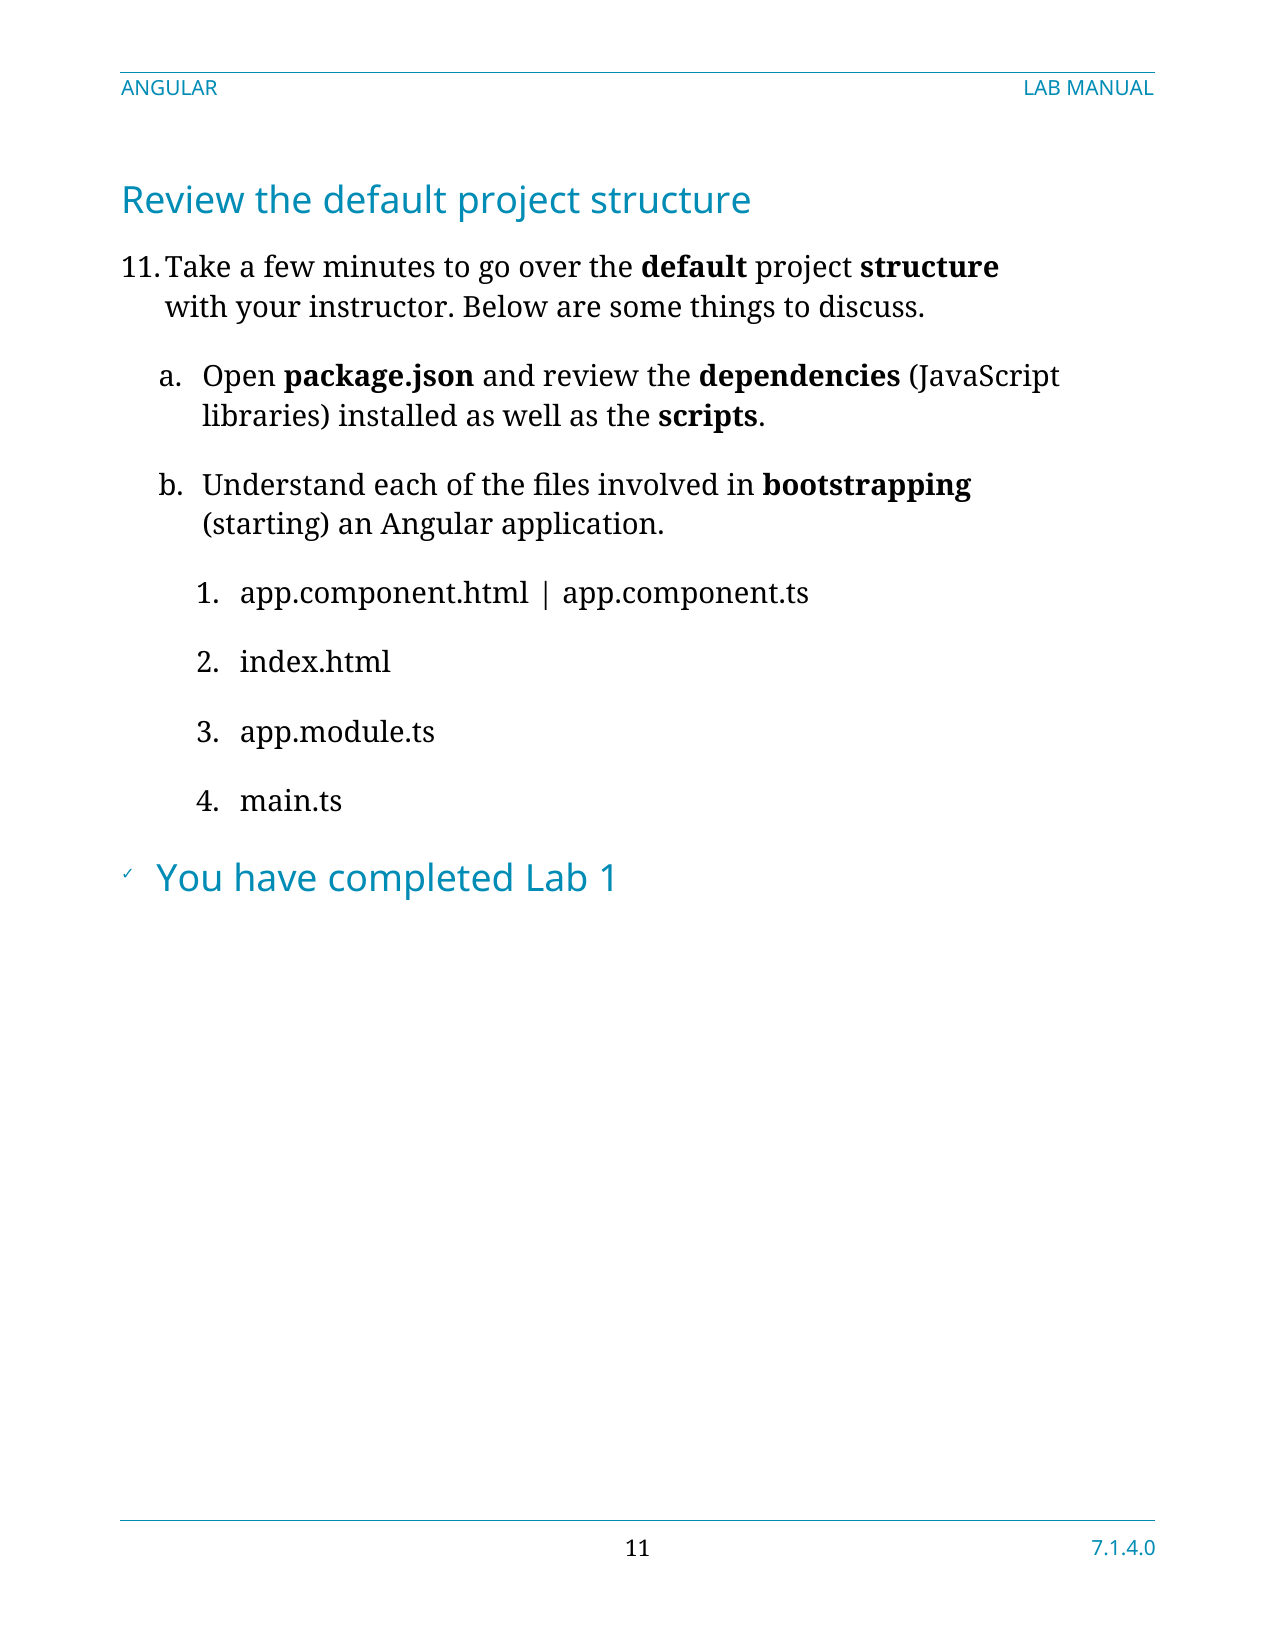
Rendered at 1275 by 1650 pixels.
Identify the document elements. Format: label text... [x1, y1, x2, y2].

list app.component.html | app.component.ts [196, 572, 1198, 612]
list Understand each of the files involved in bootstrapping (starting) an Angular application. [158, 464, 1077, 543]
subtitle You have completed Lab 1 [121, 852, 1198, 903]
list Open package.json and review the dependencies (JavaScript libraries) installed as well as the scripts. [158, 355, 1114, 434]
list app.module.ts [196, 711, 1198, 751]
subtitle Review the default project structure [121, 174, 1198, 225]
list index.html [196, 642, 1198, 681]
list Take a few minutes to go over the default project structure with your instructor. Below are some things to discuss. [121, 247, 1058, 326]
list main.ts [196, 781, 1198, 820]
